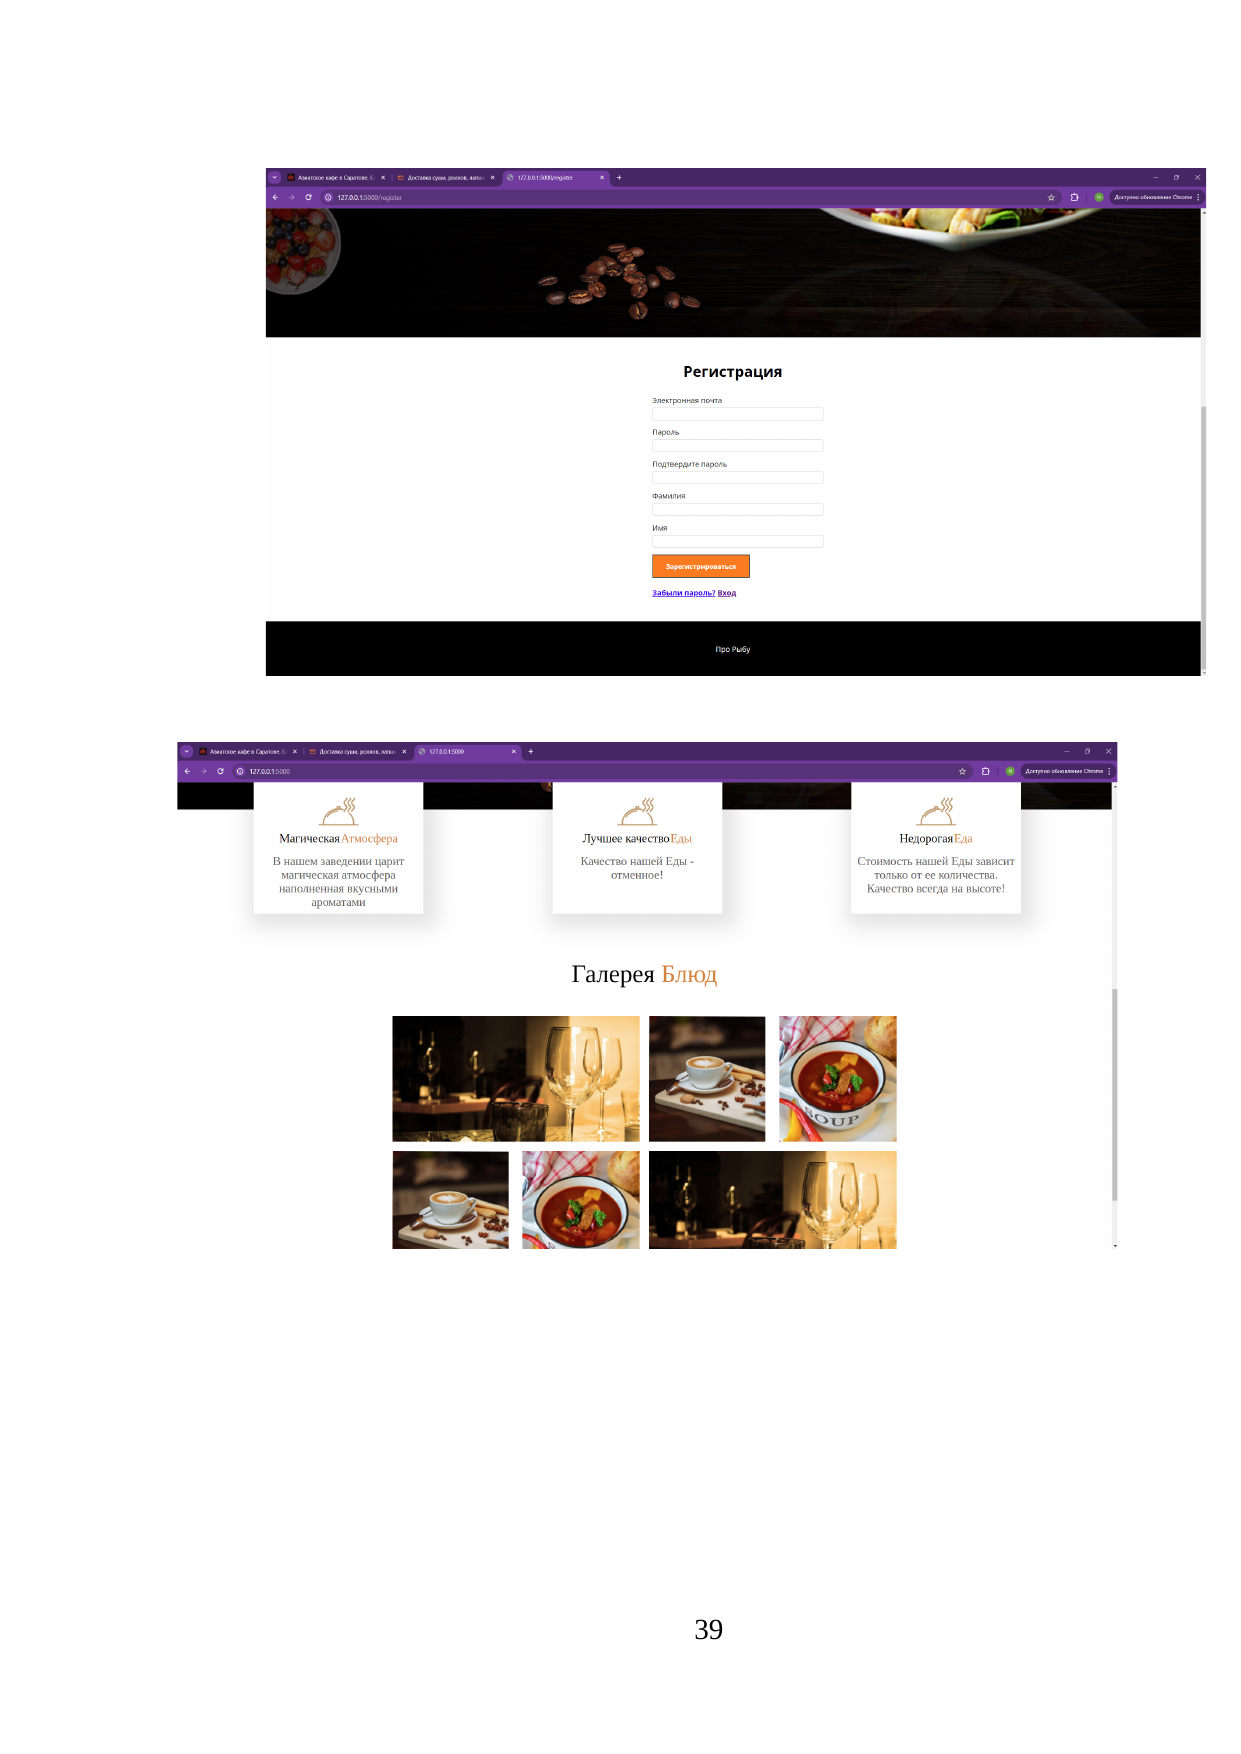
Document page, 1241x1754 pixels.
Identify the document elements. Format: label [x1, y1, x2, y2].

picture [177, 742, 1118, 1249]
picture [265, 168, 1207, 676]
